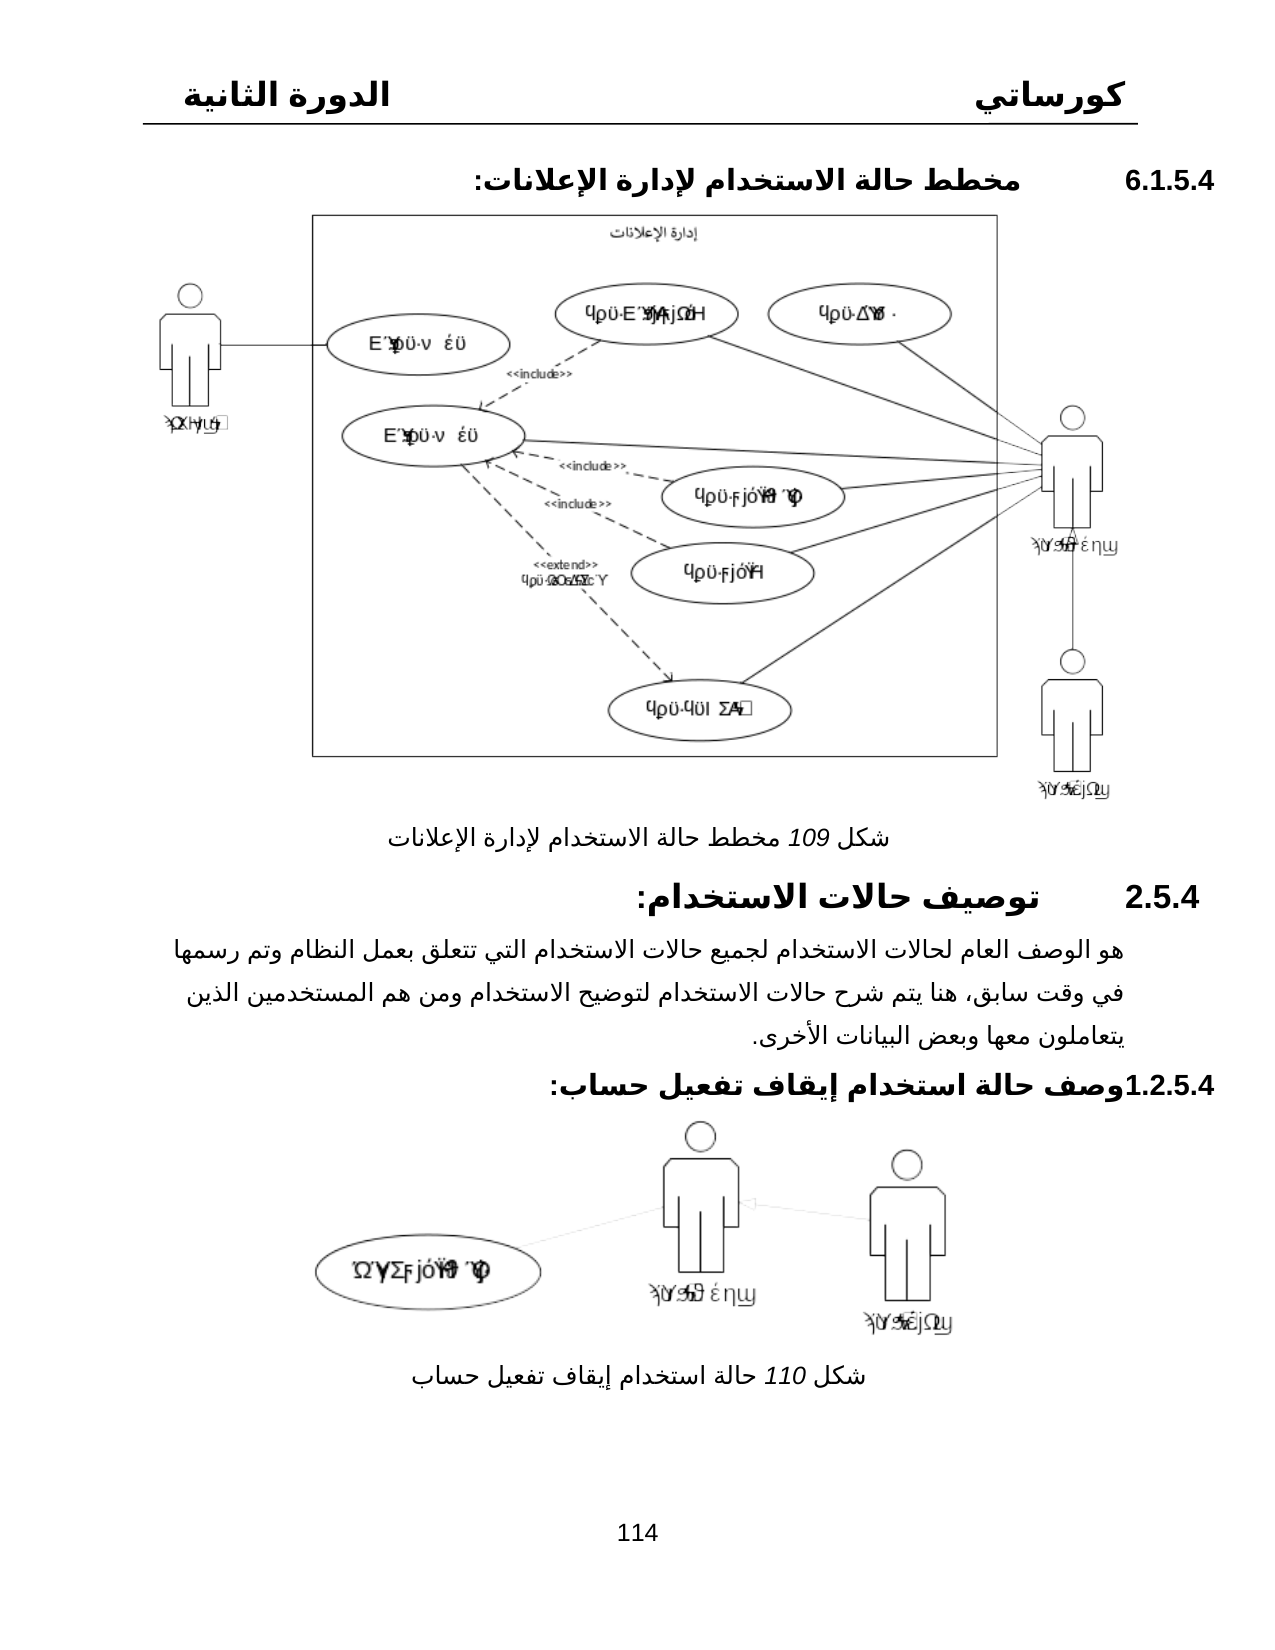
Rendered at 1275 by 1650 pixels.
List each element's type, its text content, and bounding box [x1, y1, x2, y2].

subtitle وصف حالة استخدام إيقاف تفعيل حساب: [150, 1068, 1125, 1102]
text هو الوصف العام لحالات الاستخدام لجميع حالات الاستخدام التي تتعلق بعمل النظام وتم رسمها في وقت سابق، هنا يتم شرح حالات الاستخدام لتوضيح الاستخدام ومن هم المستخدمين الذين يتعاملون معها وبعض البيانات الأخرى. [150, 934, 1125, 1049]
subtitle مخطط حالة الاستخدام لإدارة الإعلانات: [150, 162, 1125, 196]
text شكل 109 مخطط حالة الاستخدام لإدارة الإعلانات [150, 823, 1125, 852]
subtitle توصيف حالات الاستخدام: [150, 877, 1125, 915]
text شكل 110 حالة استخدام إيقاف تفعيل حساب [150, 1361, 1125, 1390]
